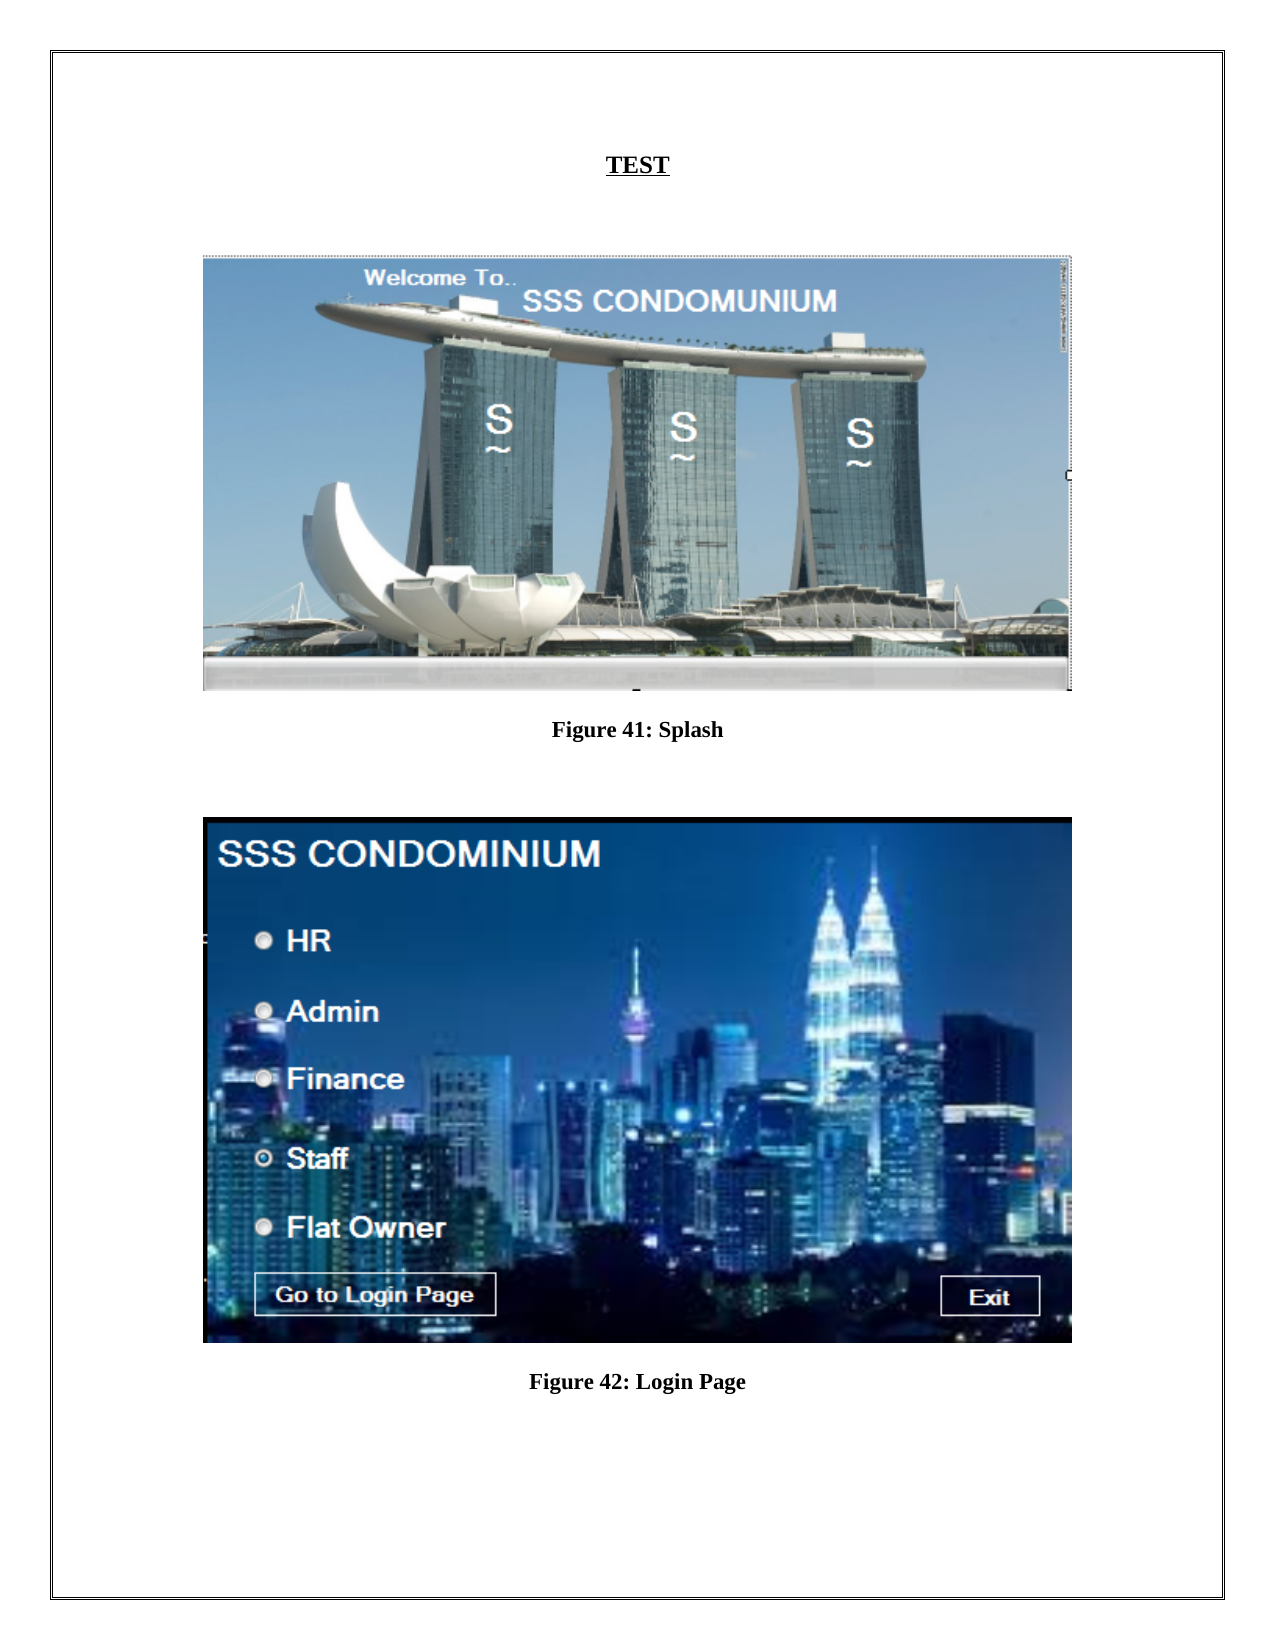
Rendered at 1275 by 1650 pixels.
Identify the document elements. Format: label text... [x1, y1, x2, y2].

picture [203, 817, 1072, 1343]
text TEST [150, 150, 1125, 179]
text Figure 41: Splash [150, 716, 1125, 742]
text Figure 42: Login Page [150, 1368, 1125, 1394]
picture [203, 255, 1072, 691]
